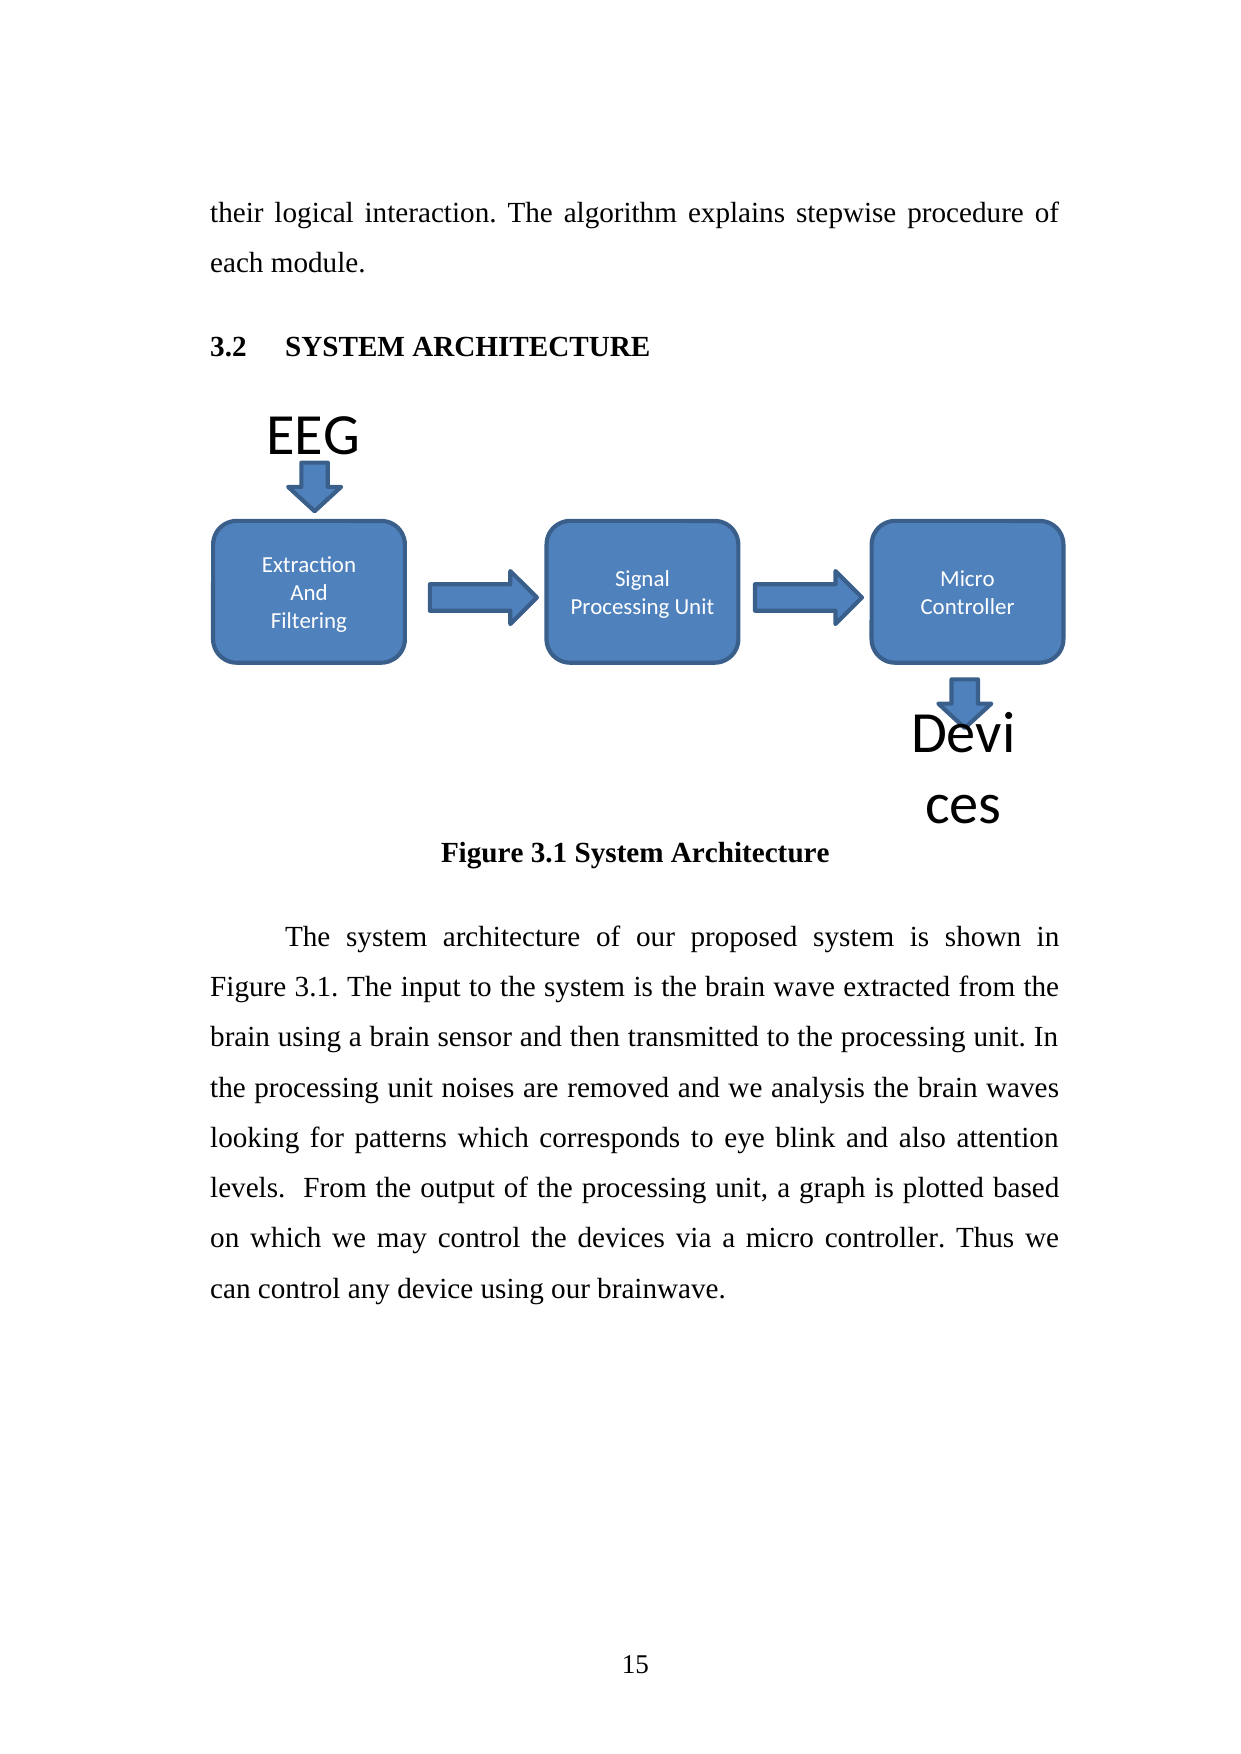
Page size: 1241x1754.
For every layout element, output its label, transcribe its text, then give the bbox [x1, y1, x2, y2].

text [210, 195, 1060, 279]
text The system architecture of our proposed system is shown in Figure 3.1. The input to the system is the brain wave extracted from the brain using a brain sensor and then transmitted to the processing unit. In the processing unit noises are removed and we analysis the brain waves looking for patterns which corresponds to eye blink and also attention levels. From the output of the processing unit, a graph is plotted based on which we may control the devices via a micro controller. Thus we can control any device using our brainwave. [210, 919, 1060, 1304]
text 3.2 SYSTEM ARCHITECTURE [210, 329, 1060, 362]
text Figure 3.1 System Architecture [210, 835, 1060, 869]
